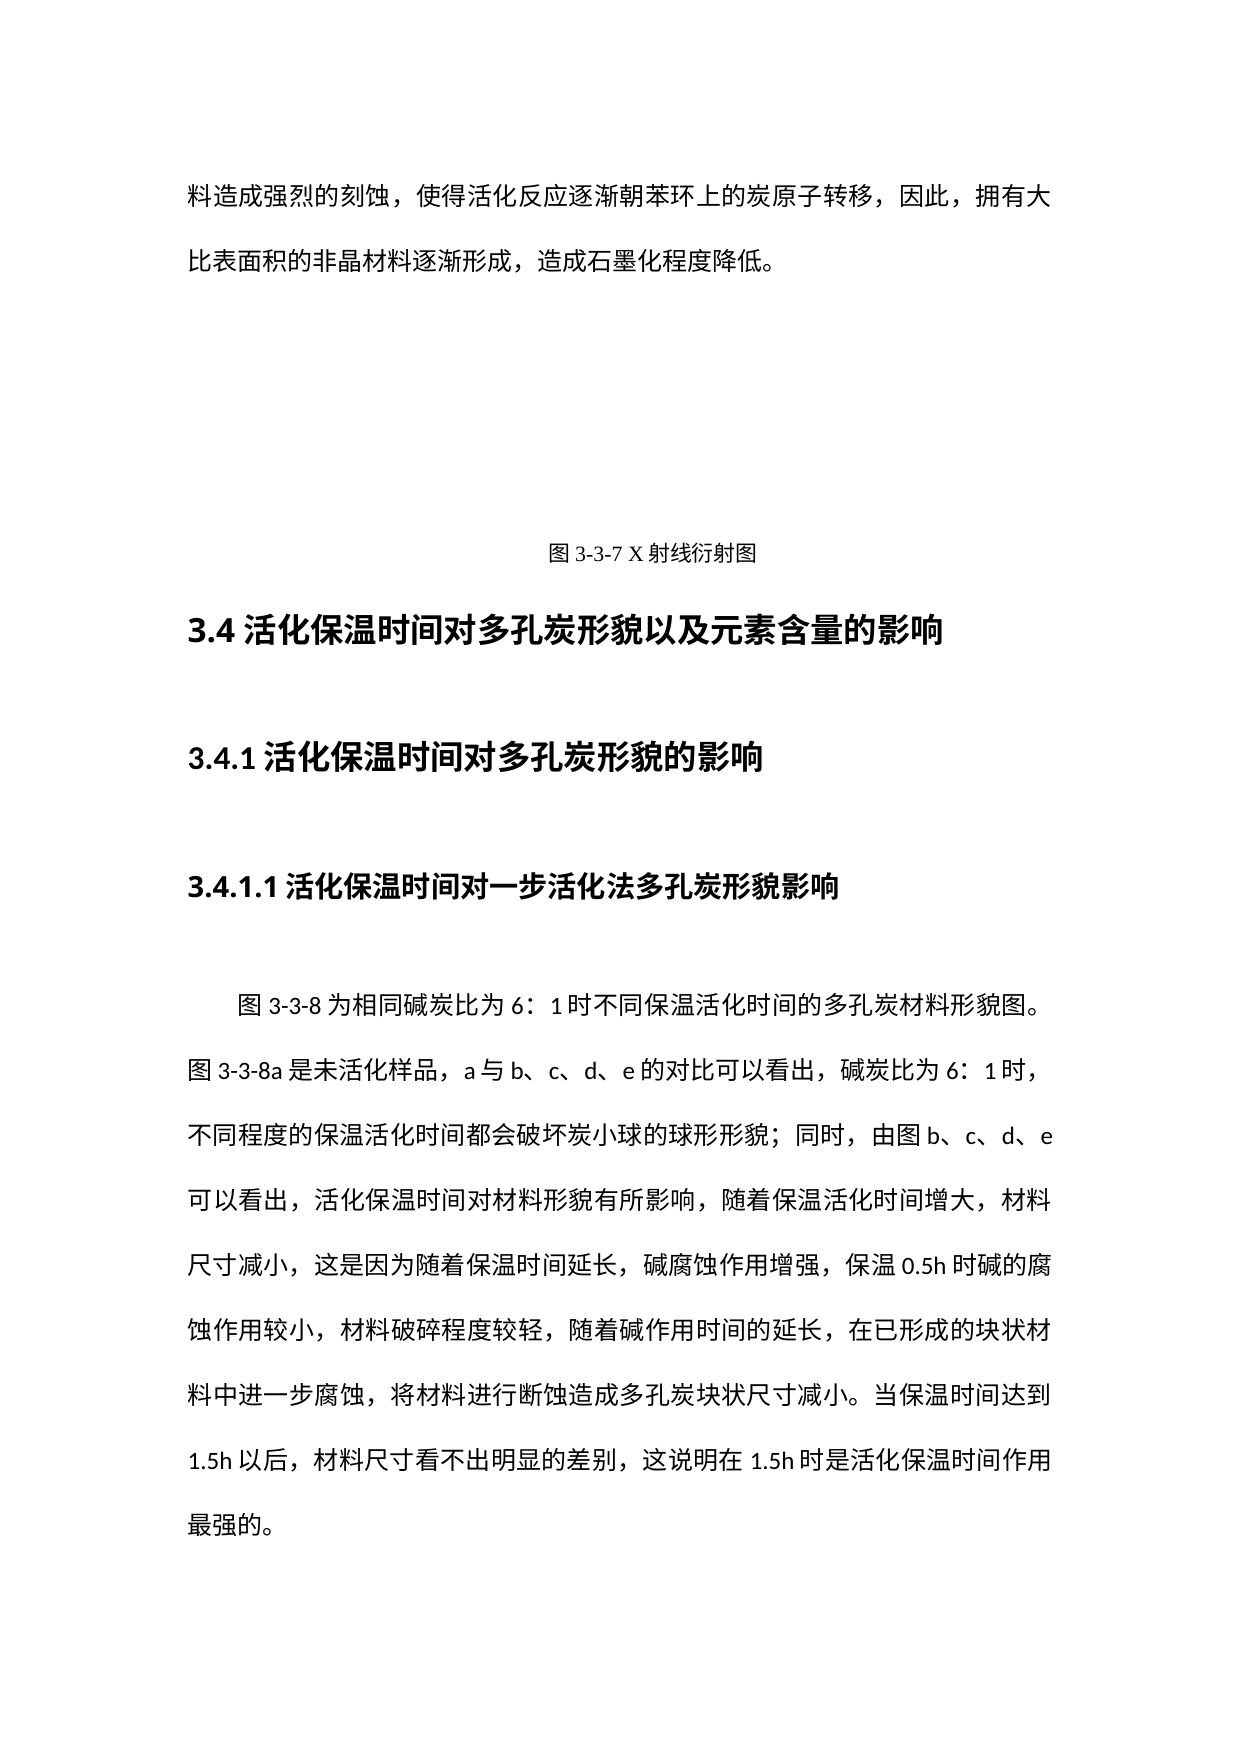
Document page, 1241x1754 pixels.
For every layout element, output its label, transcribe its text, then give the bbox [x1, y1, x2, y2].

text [187, 162, 1053, 292]
subtitle 3.4.1 活化保温时间对多孔炭形貌的影响 [187, 723, 1053, 788]
text 图3-3-8为相同碱炭比为6：1时不同保温活化时间的多孔炭材料形貌图。图3-3-8a是未活化样品，a与b、c、d、e的对比可以看出，碱炭比为6：1时，不同程度的保温活化时间都会破坏炭小球的球形形貌；同时，由图b、c、d、e可以看出，活化保温时间对材料形貌有所影响，随着保温活化时间增大，材料尺寸减小，这是因为随着保温时间延长，碱腐蚀作用增强，保温0.5h时碱的腐蚀作用较小，材料破碎程度较轻，随着碱作用时间的延长，在已形成的块状材料中进一步腐蚀，将材料进行断蚀造成多孔炭块状尺寸减小。当保温时间达到1.5h以后，材料尺寸看不出明显的差别，这说明在1.5h时是活化保温时间作用最强的。 [187, 971, 1053, 1556]
subtitle 3.4.1.1活化保温时间对一步活化法多孔炭形貌影响 [187, 852, 1053, 917]
text 图3-3-7 X射线衍射图 [187, 536, 1053, 568]
subtitle 3.4 活化保温时间对多孔炭形貌以及元素含量的影响 [187, 595, 1053, 660]
